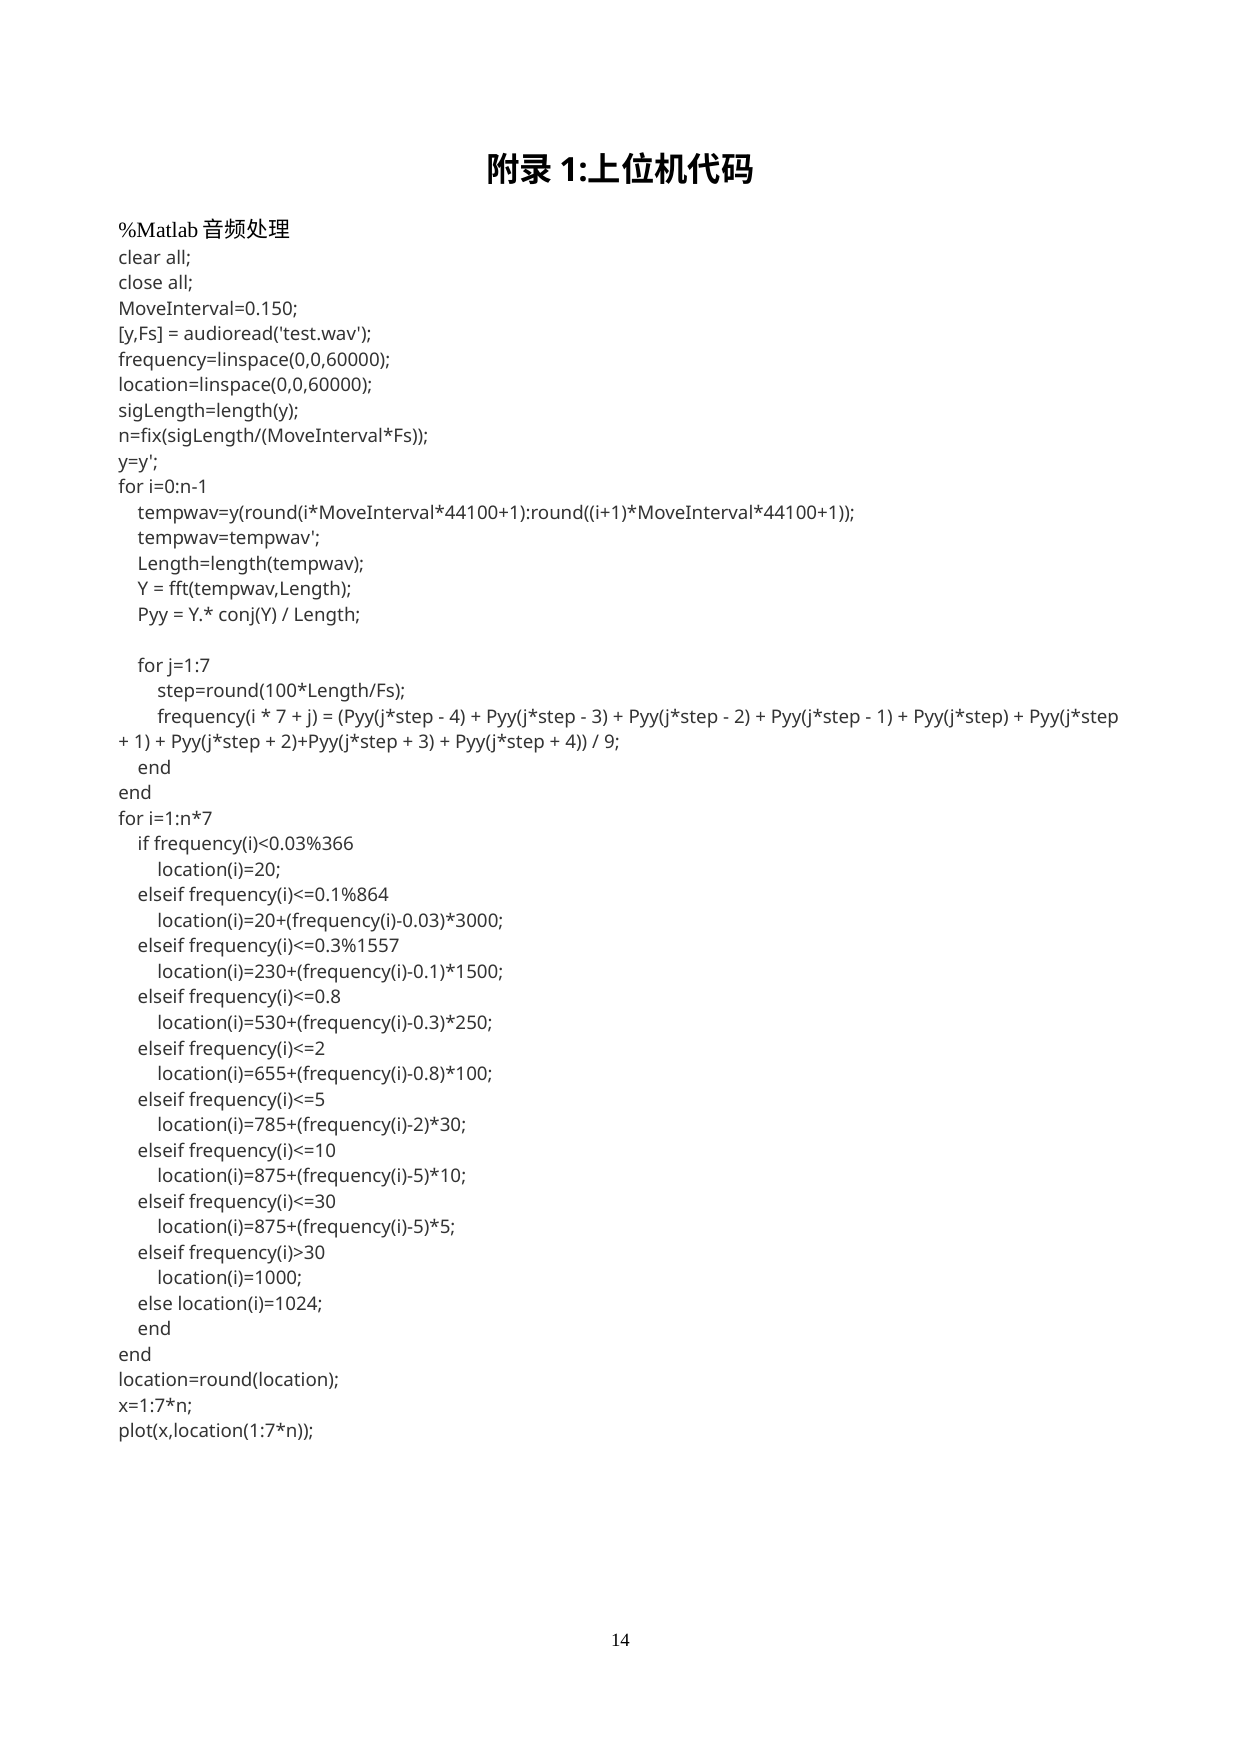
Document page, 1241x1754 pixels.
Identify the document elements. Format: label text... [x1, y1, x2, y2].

text elseif frequency(i)<=5 [118, 1086, 1122, 1111]
text %Matlab音频处理 [118, 212, 1122, 244]
text end [118, 1316, 1122, 1341]
text location(i)=655+(frequency(i)-0.8)*100; [118, 1060, 1122, 1086]
text x=1:7*n; [118, 1392, 1122, 1418]
text frequency=linspace(0,0,60000); [118, 346, 1122, 372]
text location=round(location); [118, 1367, 1122, 1392]
text location(i)=875+(frequency(i)-5)*5; [118, 1213, 1122, 1239]
text Pyy = Y.* conj(Y) / Length; [118, 601, 1122, 627]
text elseif frequency(i)<=30 [118, 1188, 1122, 1213]
text MoveInterval=0.150; [118, 295, 1122, 321]
text location(i)=785+(frequency(i)-2)*30; [118, 1111, 1122, 1137]
text location=linspace(0,0,60000); [118, 372, 1122, 397]
text if frequency(i)<0.03%366 [118, 831, 1122, 856]
text y=y'; [118, 448, 1122, 474]
text sigLength=length(y); [118, 397, 1122, 423]
text elseif frequency(i)<=0.1%864 [118, 882, 1122, 907]
text location(i)=230+(frequency(i)-0.1)*1500; [118, 958, 1122, 984]
text clear all; [118, 244, 1122, 269]
text elseif frequency(i)<=0.3%1557 [118, 933, 1122, 958]
text location(i)=20; [118, 856, 1122, 882]
text plot(x,location(1:7*n)); [118, 1418, 1122, 1443]
text [y,Fs] = audioread('test.wav'); [118, 321, 1122, 346]
text for i=0:n-1 [118, 474, 1122, 499]
text elseif frequency(i)<=2 [118, 1035, 1122, 1060]
text for j=1:7 [118, 652, 1122, 677]
text elseif frequency(i)>30 [118, 1239, 1122, 1264]
text elseif frequency(i)<=0.8 [118, 984, 1122, 1009]
text else location(i)=1024; [118, 1290, 1122, 1316]
text for i=1:n*7 [118, 805, 1122, 831]
text elseif frequency(i)<=10 [118, 1137, 1122, 1162]
text step=round(100*Length/Fs); [118, 677, 1122, 703]
text end [118, 754, 1122, 779]
text tempwav=tempwav'; [118, 525, 1122, 550]
text location(i)=20+(frequency(i)-0.03)*3000; [118, 907, 1122, 933]
text Y = fft(tempwav,Length); [118, 576, 1122, 601]
text location(i)=530+(frequency(i)-0.3)*250; [118, 1009, 1122, 1035]
text location(i)=1000; [118, 1264, 1122, 1290]
text n=fix(sigLength/(MoveInterval*Fs)); [118, 423, 1122, 448]
text tempwav=y(round(i*MoveInterval*44100+1):round((i+1)*MoveInterval*44100+1)); [118, 499, 1122, 525]
text Length=length(tempwav); [118, 550, 1122, 576]
text end [118, 779, 1122, 805]
text location(i)=875+(frequency(i)-5)*10; [118, 1162, 1122, 1188]
text end [118, 1341, 1122, 1367]
subtitle 附录1:上位机代码 [118, 143, 1122, 192]
text close all; [118, 269, 1122, 295]
text frequency(i * 7 + j) = (Pyy(j*step - 4) + Pyy(j*step - 3) + Pyy(j*step - 2) + Pyy(j*step - 1) + Pyy(j*step) + Pyy(j*step + 1) + Pyy(j*step + 2)+Pyy(j*step + 3) + Pyy(j*step + 4)) / 9; [118, 703, 1122, 754]
